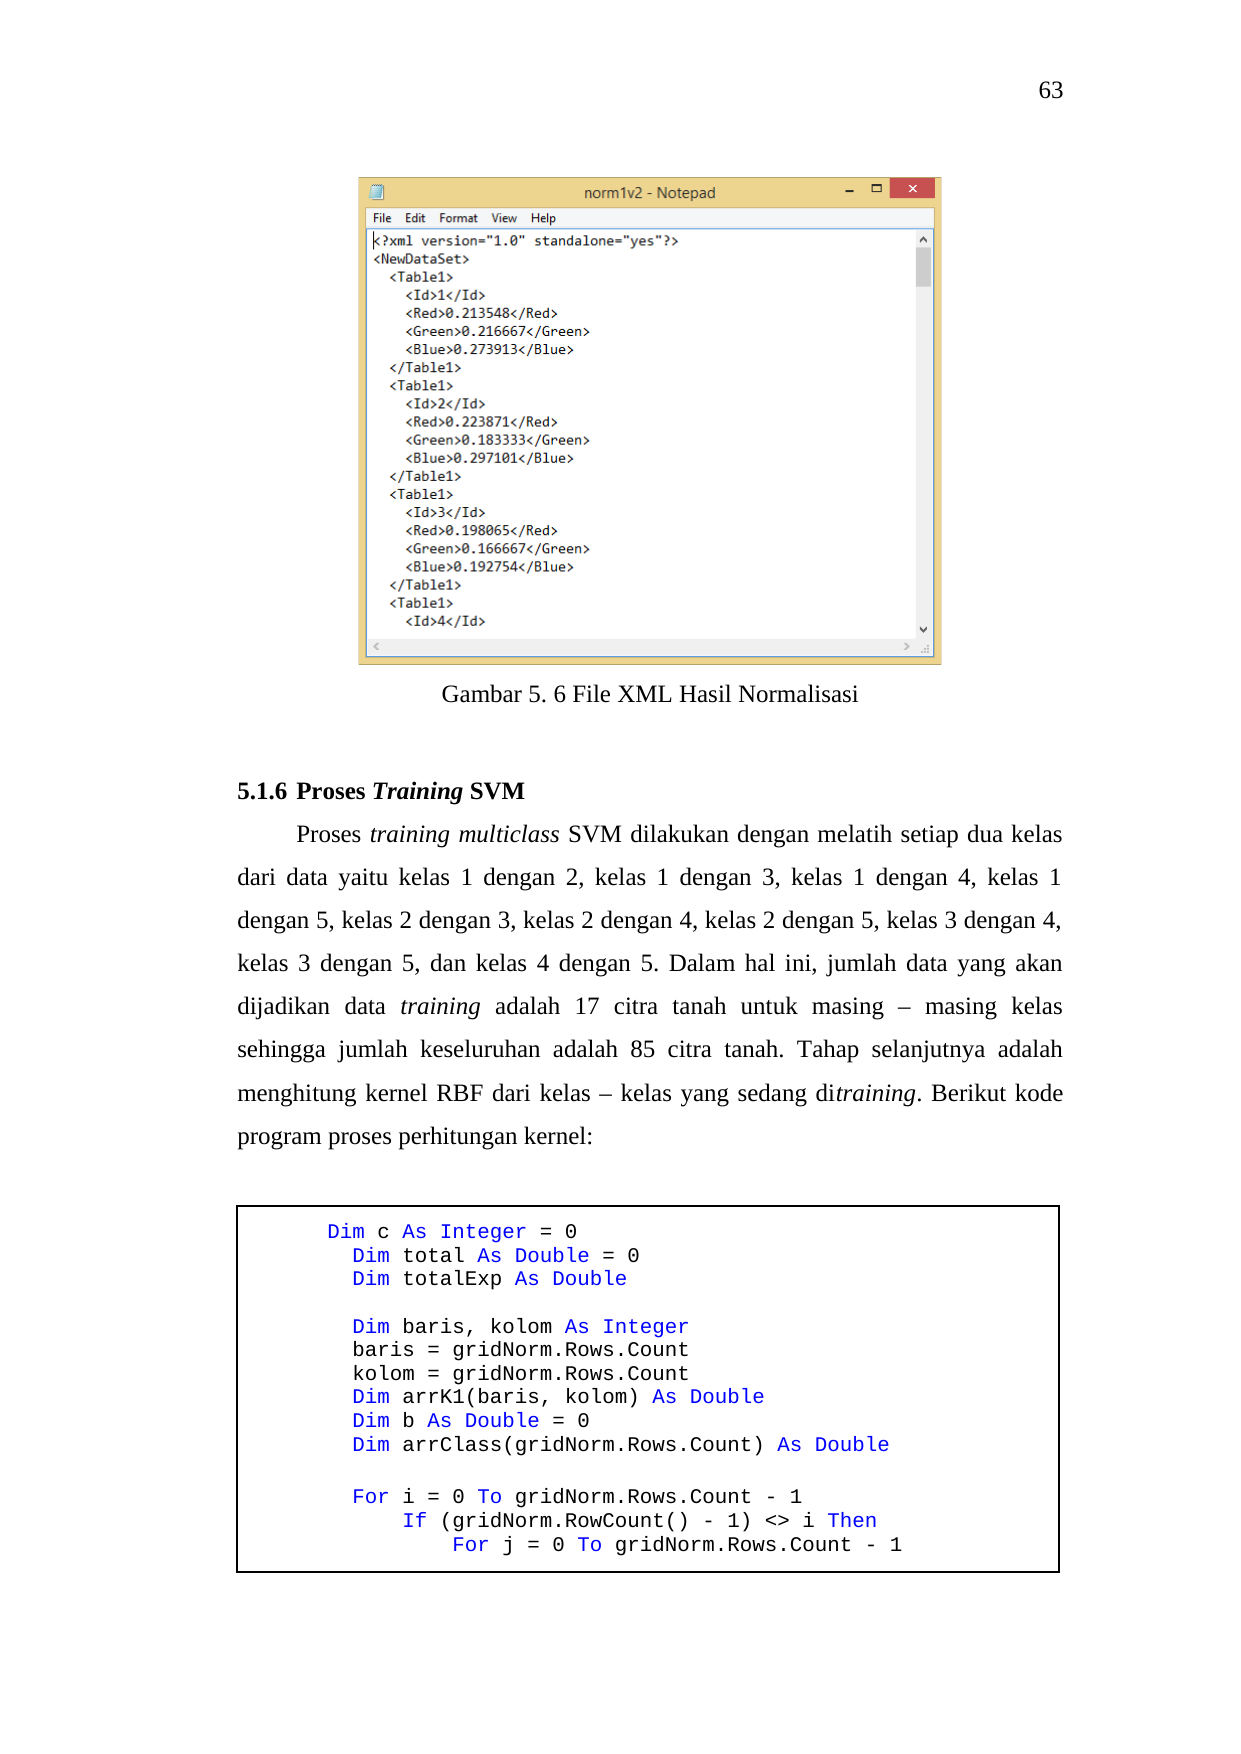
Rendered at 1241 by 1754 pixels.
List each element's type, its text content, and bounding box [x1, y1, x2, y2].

subtitle Proses Training SVM [237, 776, 1063, 804]
text Proses training multiclass SVM dilakukan dengan melatih setiap dua kelas dari data yaitu kelas 1 dengan 2, kelas 1 dengan 3, kelas 1 dengan 4, kelas 1 dengan 5, kelas 2 dengan 3, kelas 2 dengan 4, kelas 2 dengan 5, kelas 3 dengan 4, kelas 3 dengan 5, dan kelas 4 dengan 5. Dalam hal ini, jumlah data yang akan dijadikan data training adalah 17 citra tanah untuk masing – masing kelas sehingga jumlah keseluruhan adalah 85 citra tanah. Tahap selanjutnya adalah menghitung kernel RBF dari kelas – kelas yang sedang ditraining. Berikut kode program proses perhitungan kernel: [237, 819, 1063, 1149]
picture [358, 177, 942, 665]
text Gambar 5. 6 File XML Hasil Normalisasi [237, 679, 1063, 708]
